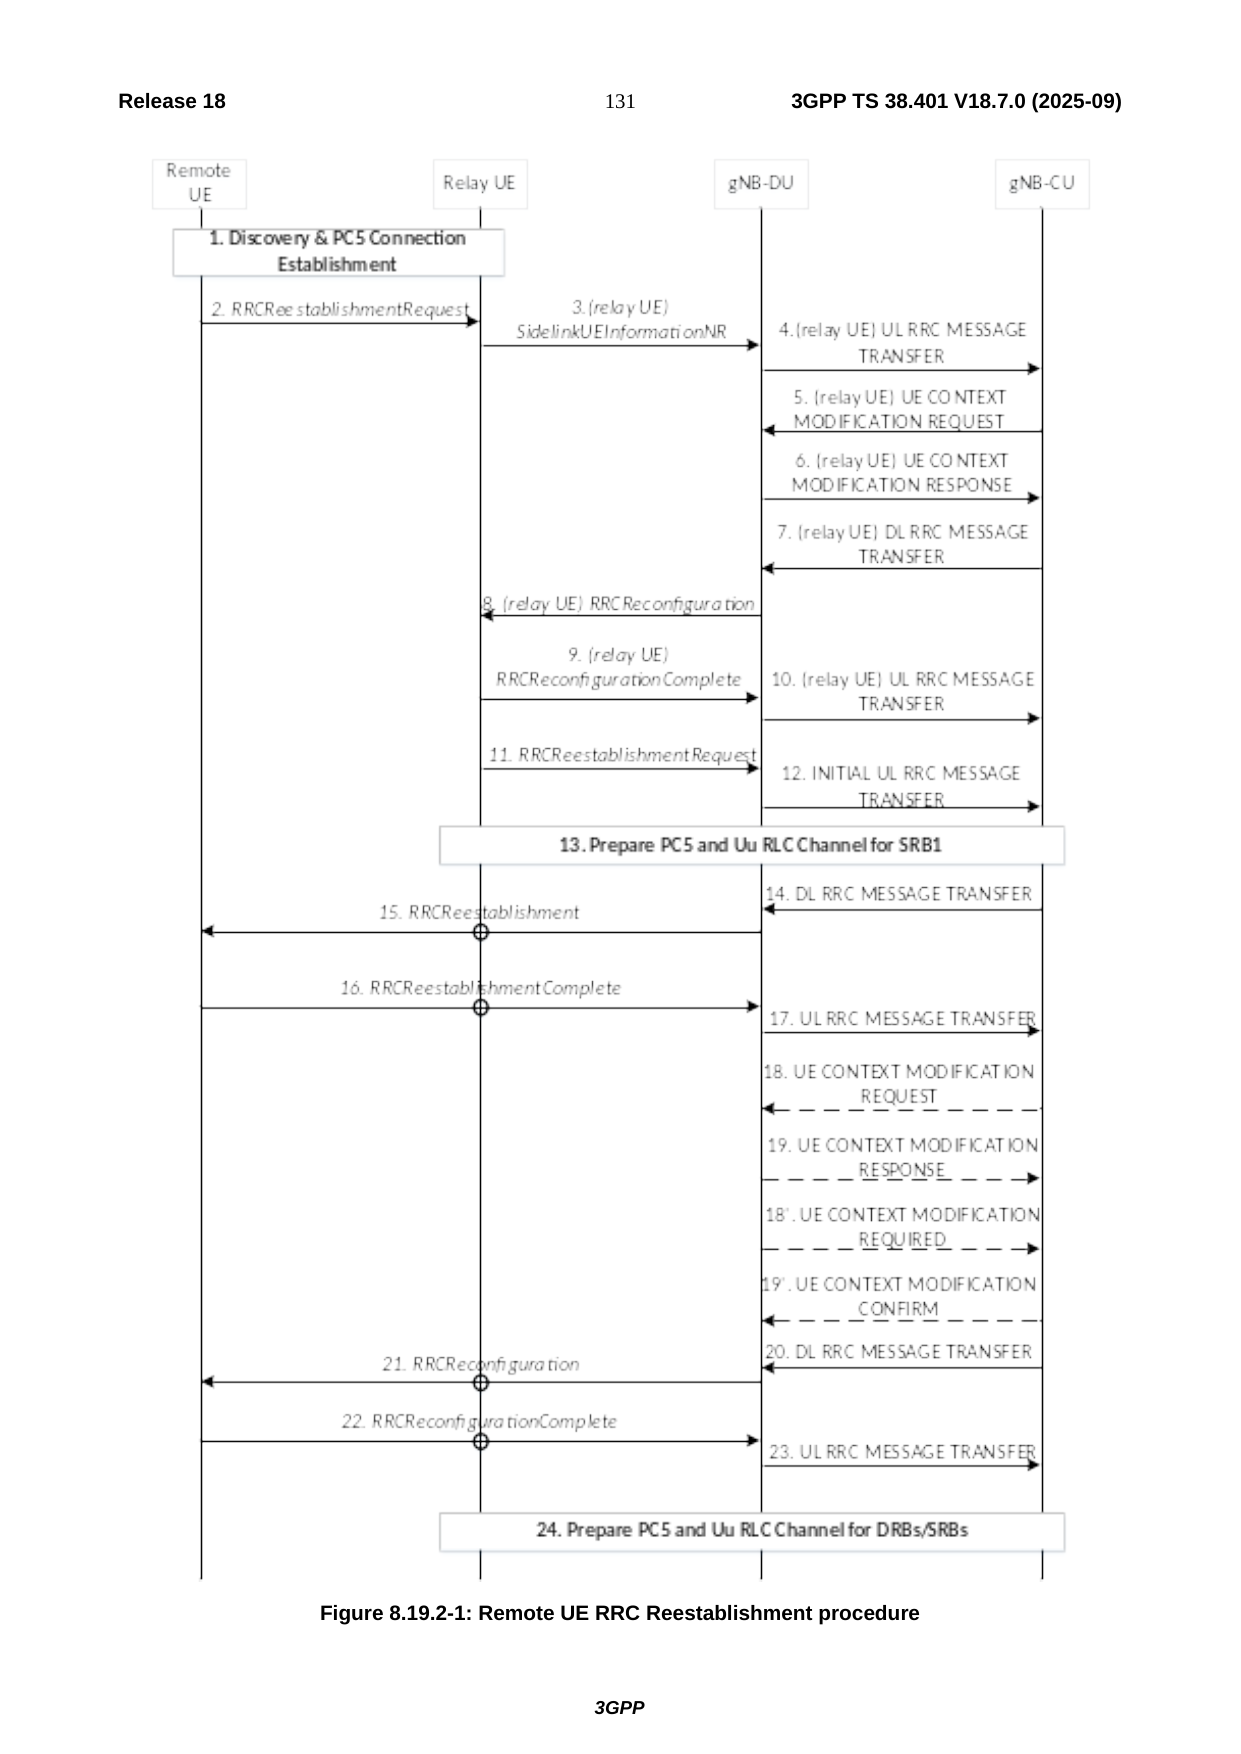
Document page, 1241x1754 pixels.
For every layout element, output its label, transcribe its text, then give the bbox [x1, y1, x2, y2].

text Figure 8.19.2-1: Remote UE RRC Reestablishment procedure [118, 1601, 1122, 1624]
